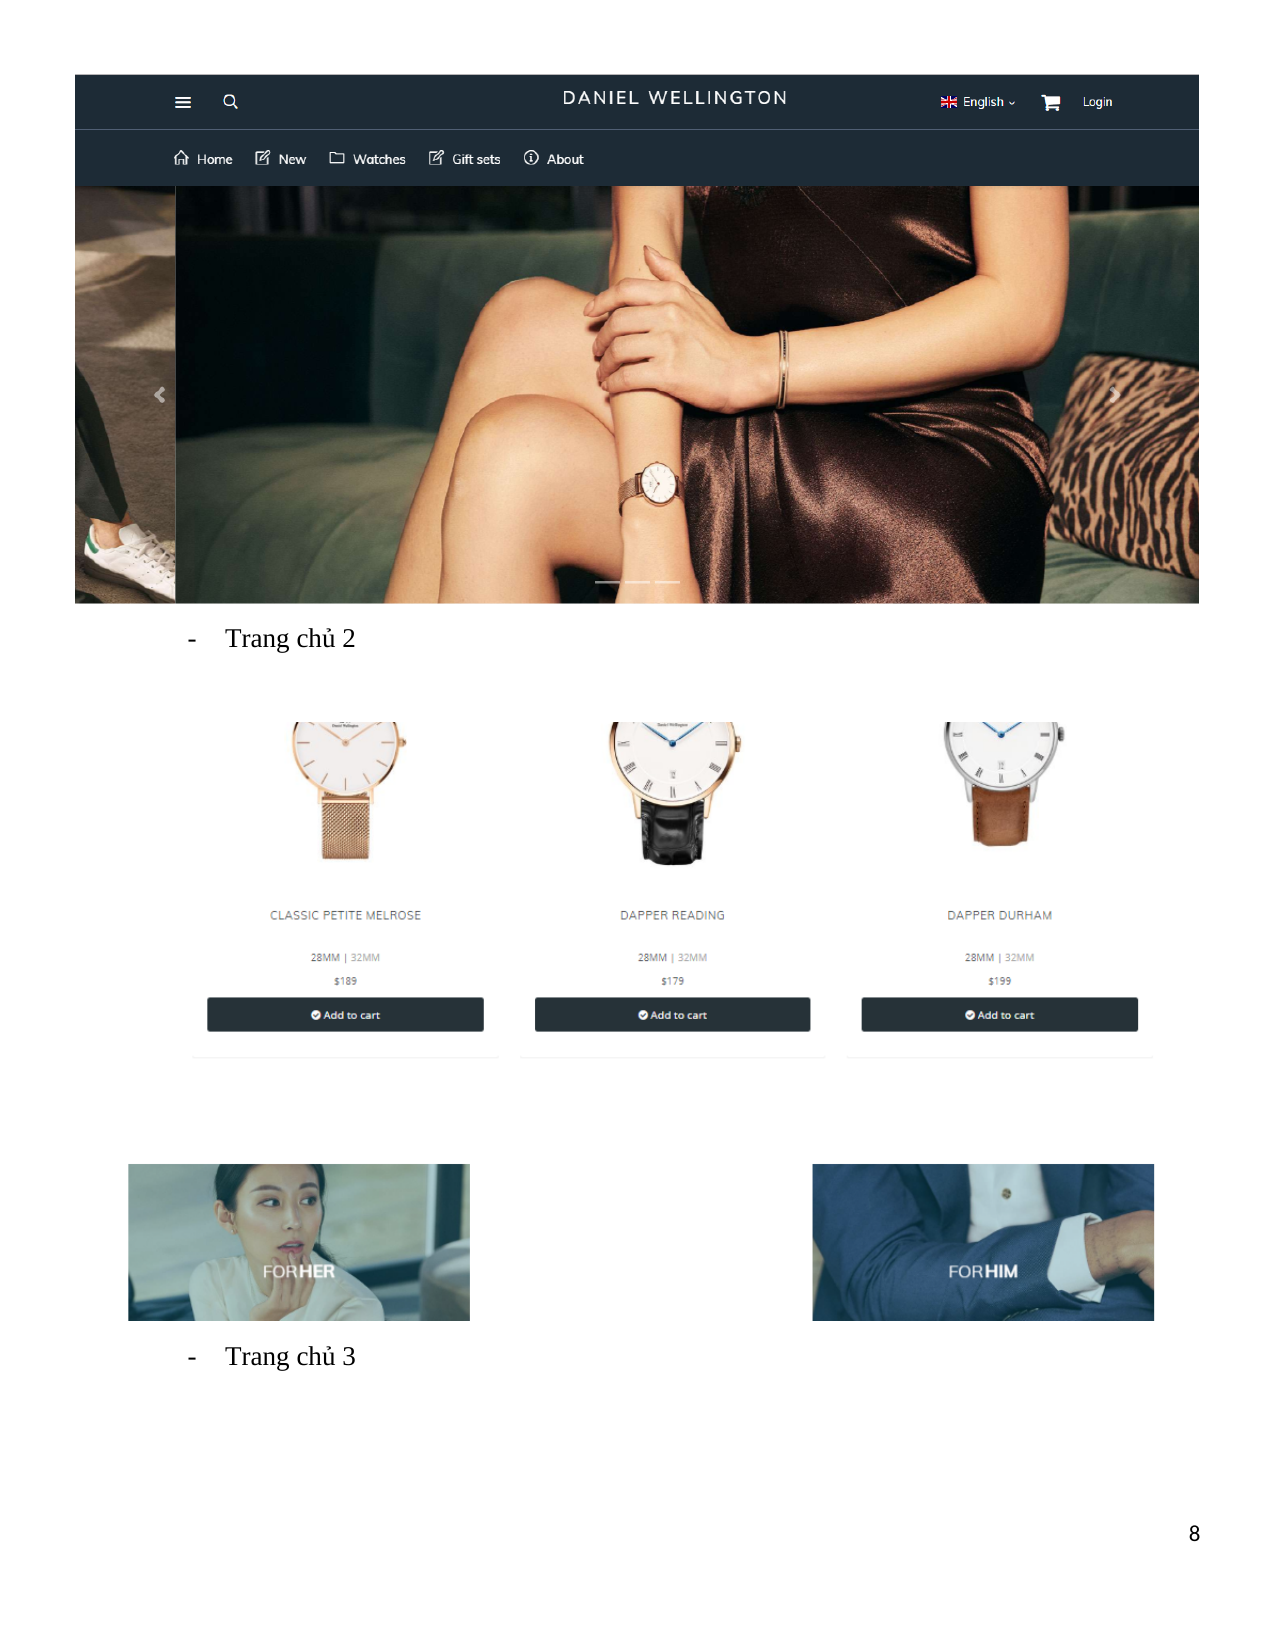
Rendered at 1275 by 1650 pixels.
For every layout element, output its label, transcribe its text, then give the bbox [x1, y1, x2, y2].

picture [75, 74, 1199, 604]
picture [75, 722, 1199, 1321]
list Trang chủ 2 [187, 622, 1200, 653]
list Trang chủ 3 [187, 1340, 1200, 1371]
